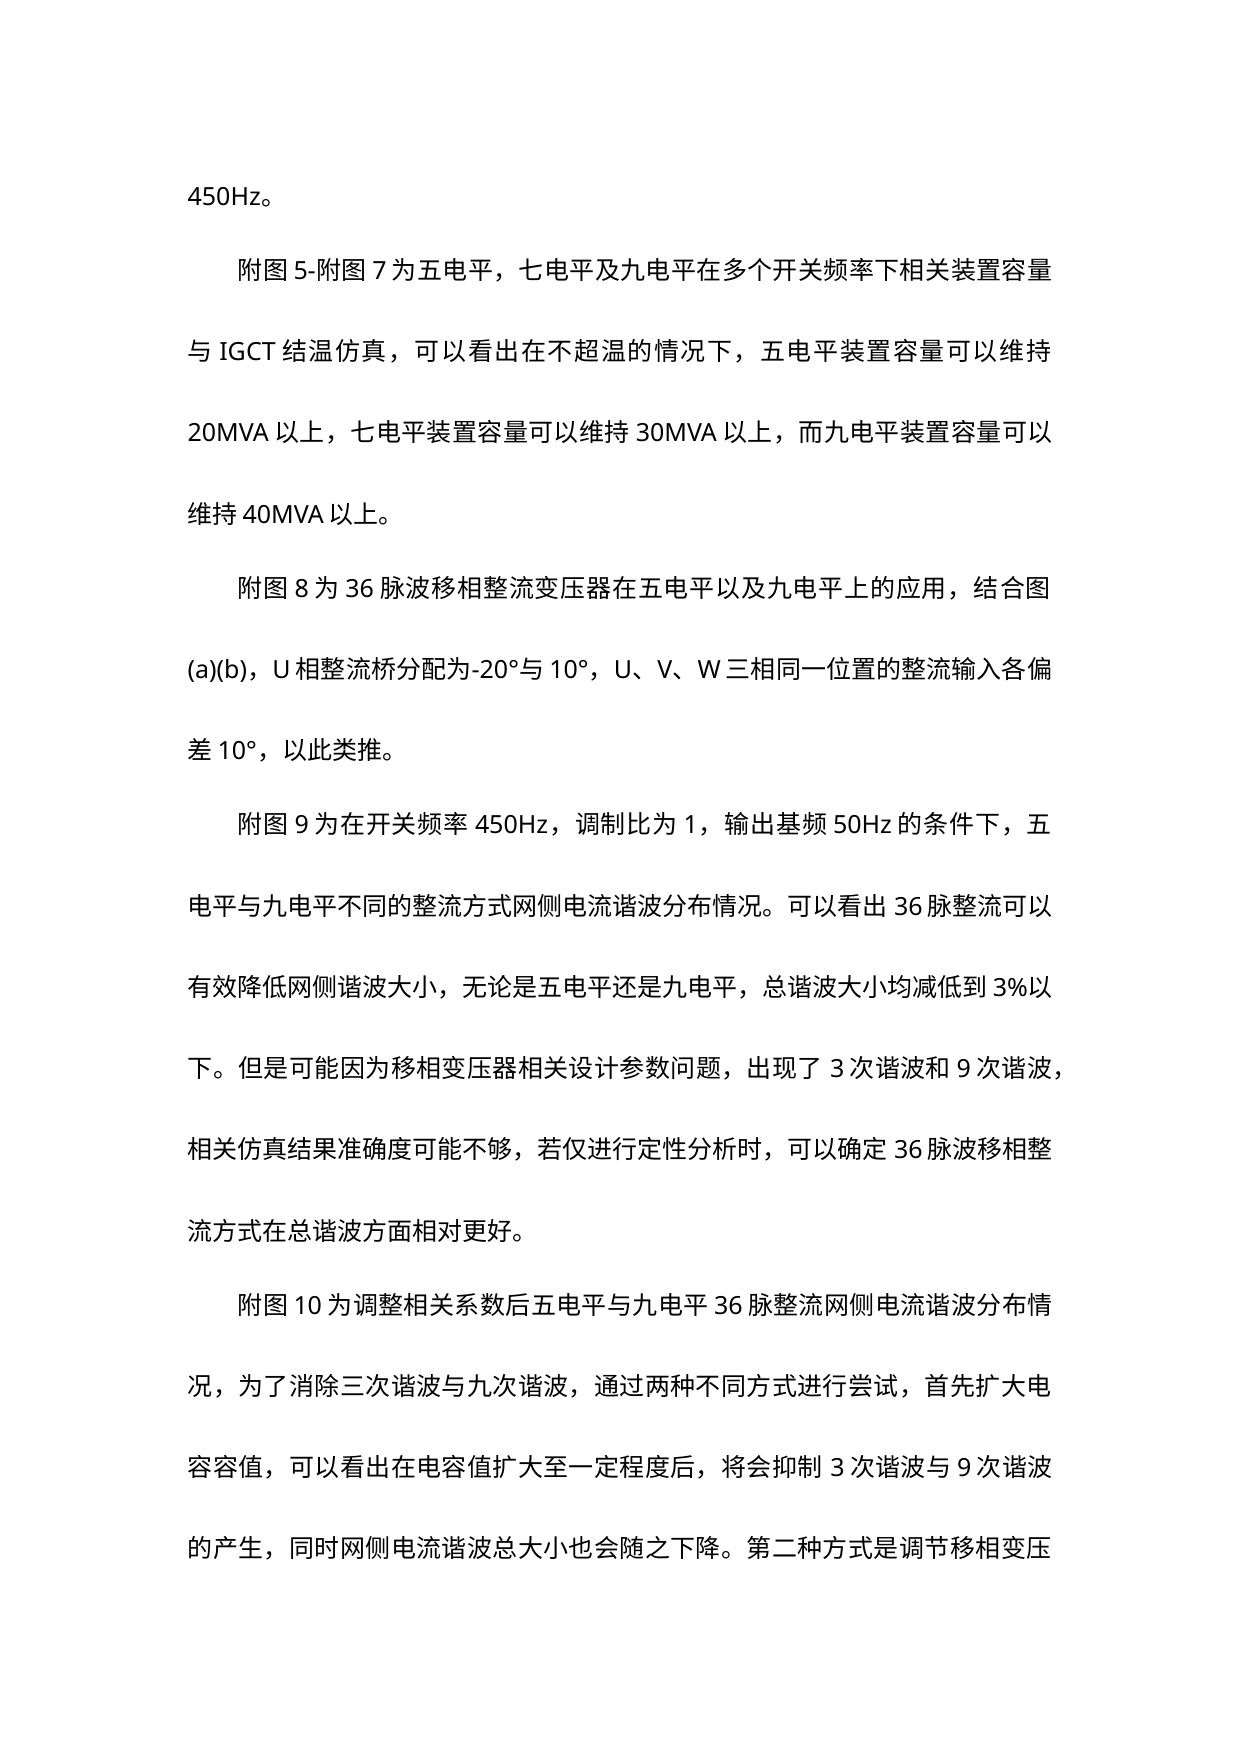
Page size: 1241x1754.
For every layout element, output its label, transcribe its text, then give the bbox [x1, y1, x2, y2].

text 附图5-附图7为五电平，七电平及九电平在多个开关频率下相关装置容量与IGCT结温仿真，可以看出在不超温的情况下，五电平装置容量可以维持20MVA以上，七电平装置容量可以维持30MVA以上，而九电平装置容量可以维持40MVA以上。 [187, 236, 1053, 545]
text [187, 162, 1053, 227]
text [187, 1271, 1053, 1579]
text 附图9为在开关频率450Hz，调制比为1，输出基频50Hz的条件下，五电平与九电平不同的整流方式网侧电流谐波分布情况。可以看出36脉整流可以有效降低网侧谐波大小，无论是五电平还是九电平，总谐波大小均减低到3%以下。但是可能因为移相变压器相关设计参数问题，出现了3次谐波和9次谐波，相关仿真结果准确度可能不够，若仅进行定性分析时，可以确定36脉波移相整流方式在总谐波方面相对更好。 [187, 790, 1053, 1262]
text 附图8为36脉波移相整流变压器在五电平以及九电平上的应用，结合图(a)(b)，U相整流桥分配为-20°与10°，U、V、W三相同一位置的整流输入各偏差10°，以此类推。 [187, 554, 1053, 781]
